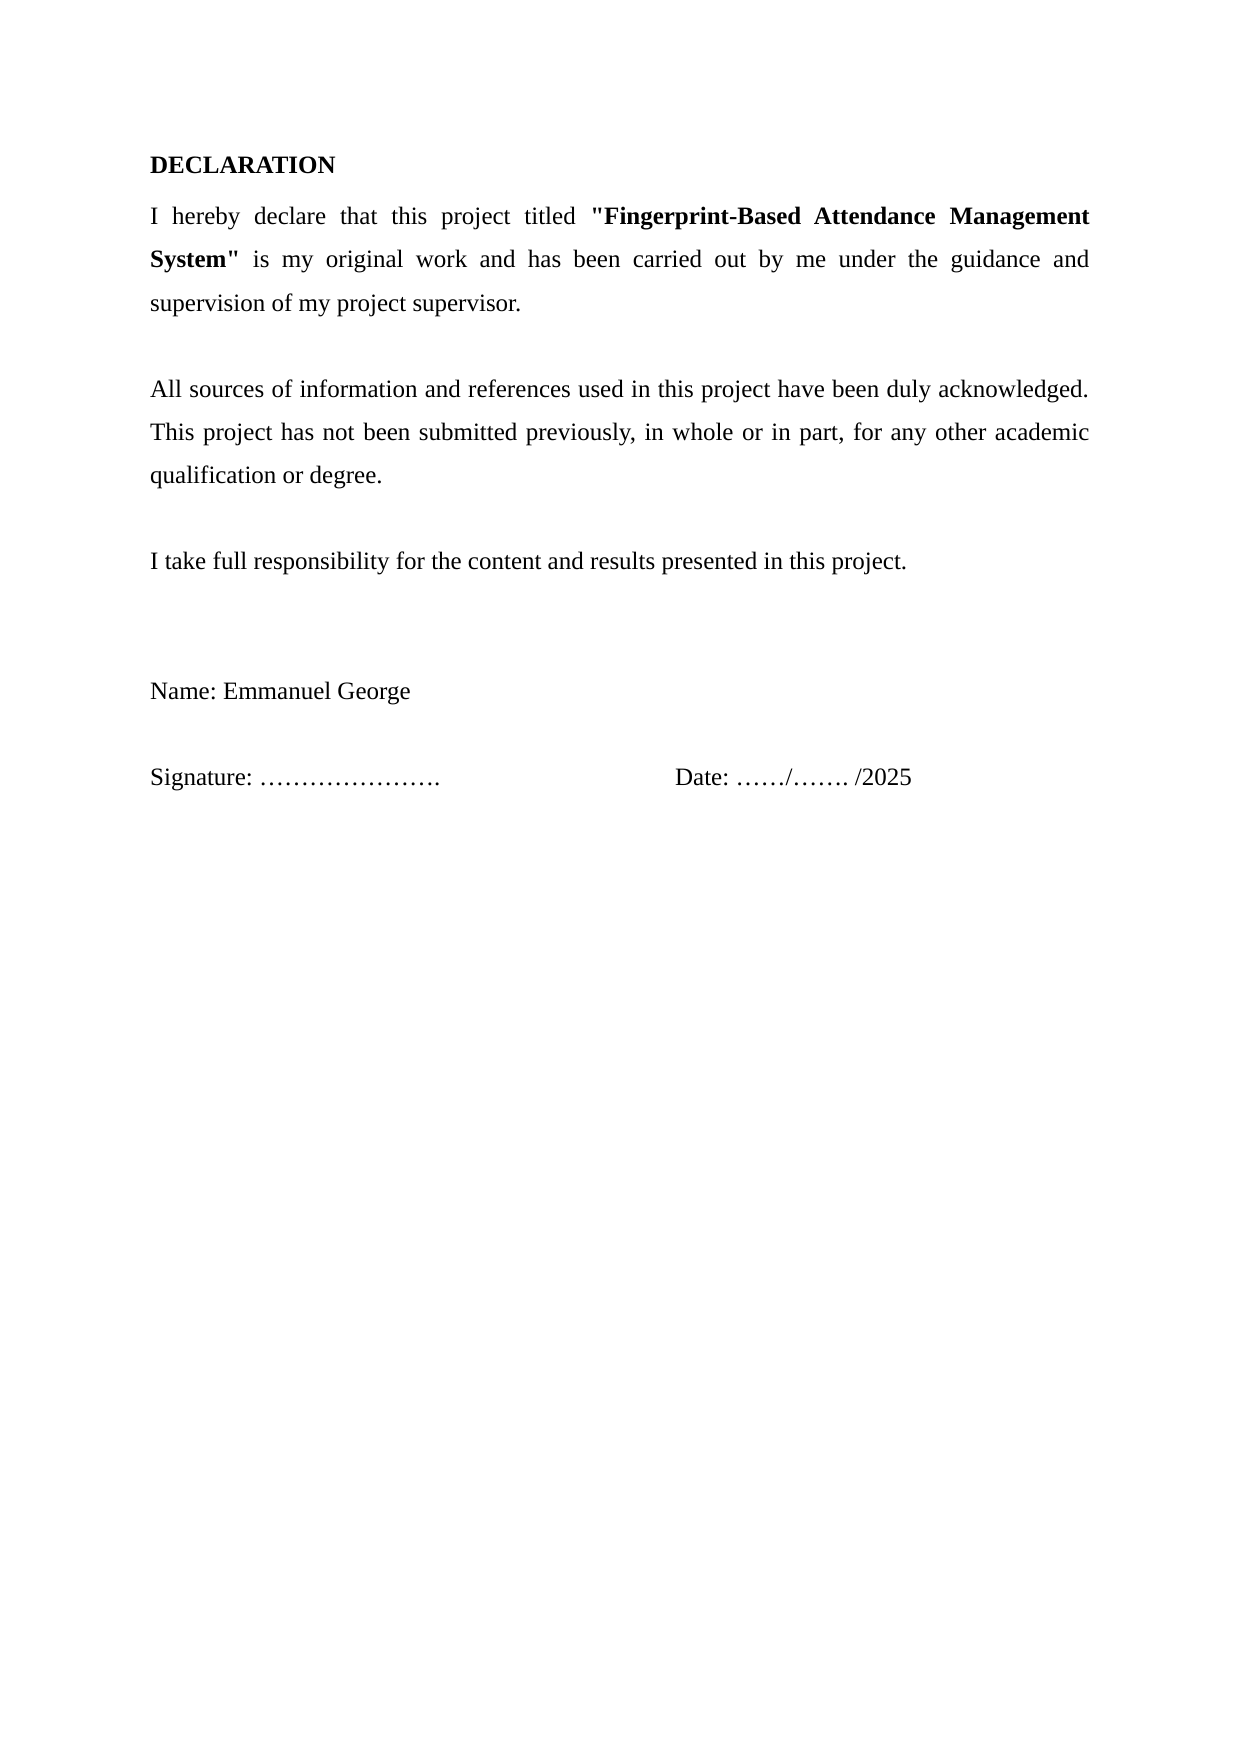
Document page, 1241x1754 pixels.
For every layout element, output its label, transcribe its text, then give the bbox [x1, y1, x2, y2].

text I take full responsibility for the content and results presented in this project. [150, 546, 1090, 575]
subtitle DECLARATION [150, 150, 1090, 179]
text Name: Emmanuel George [150, 676, 1090, 704]
text Signature: …………………. Date: ……/……. /2025 [150, 762, 1090, 791]
text I hereby declare that this project titled "Fingerprint-Based Attendance Management System" is my original work and has been carried out by me under the guidance and supervision of my project supervisor. [150, 201, 1090, 316]
text All sources of information and references used in this project have been duly acknowledged. This project has not been submitted previously, in whole or in part, for any other academic qualification or degree. [150, 374, 1090, 489]
